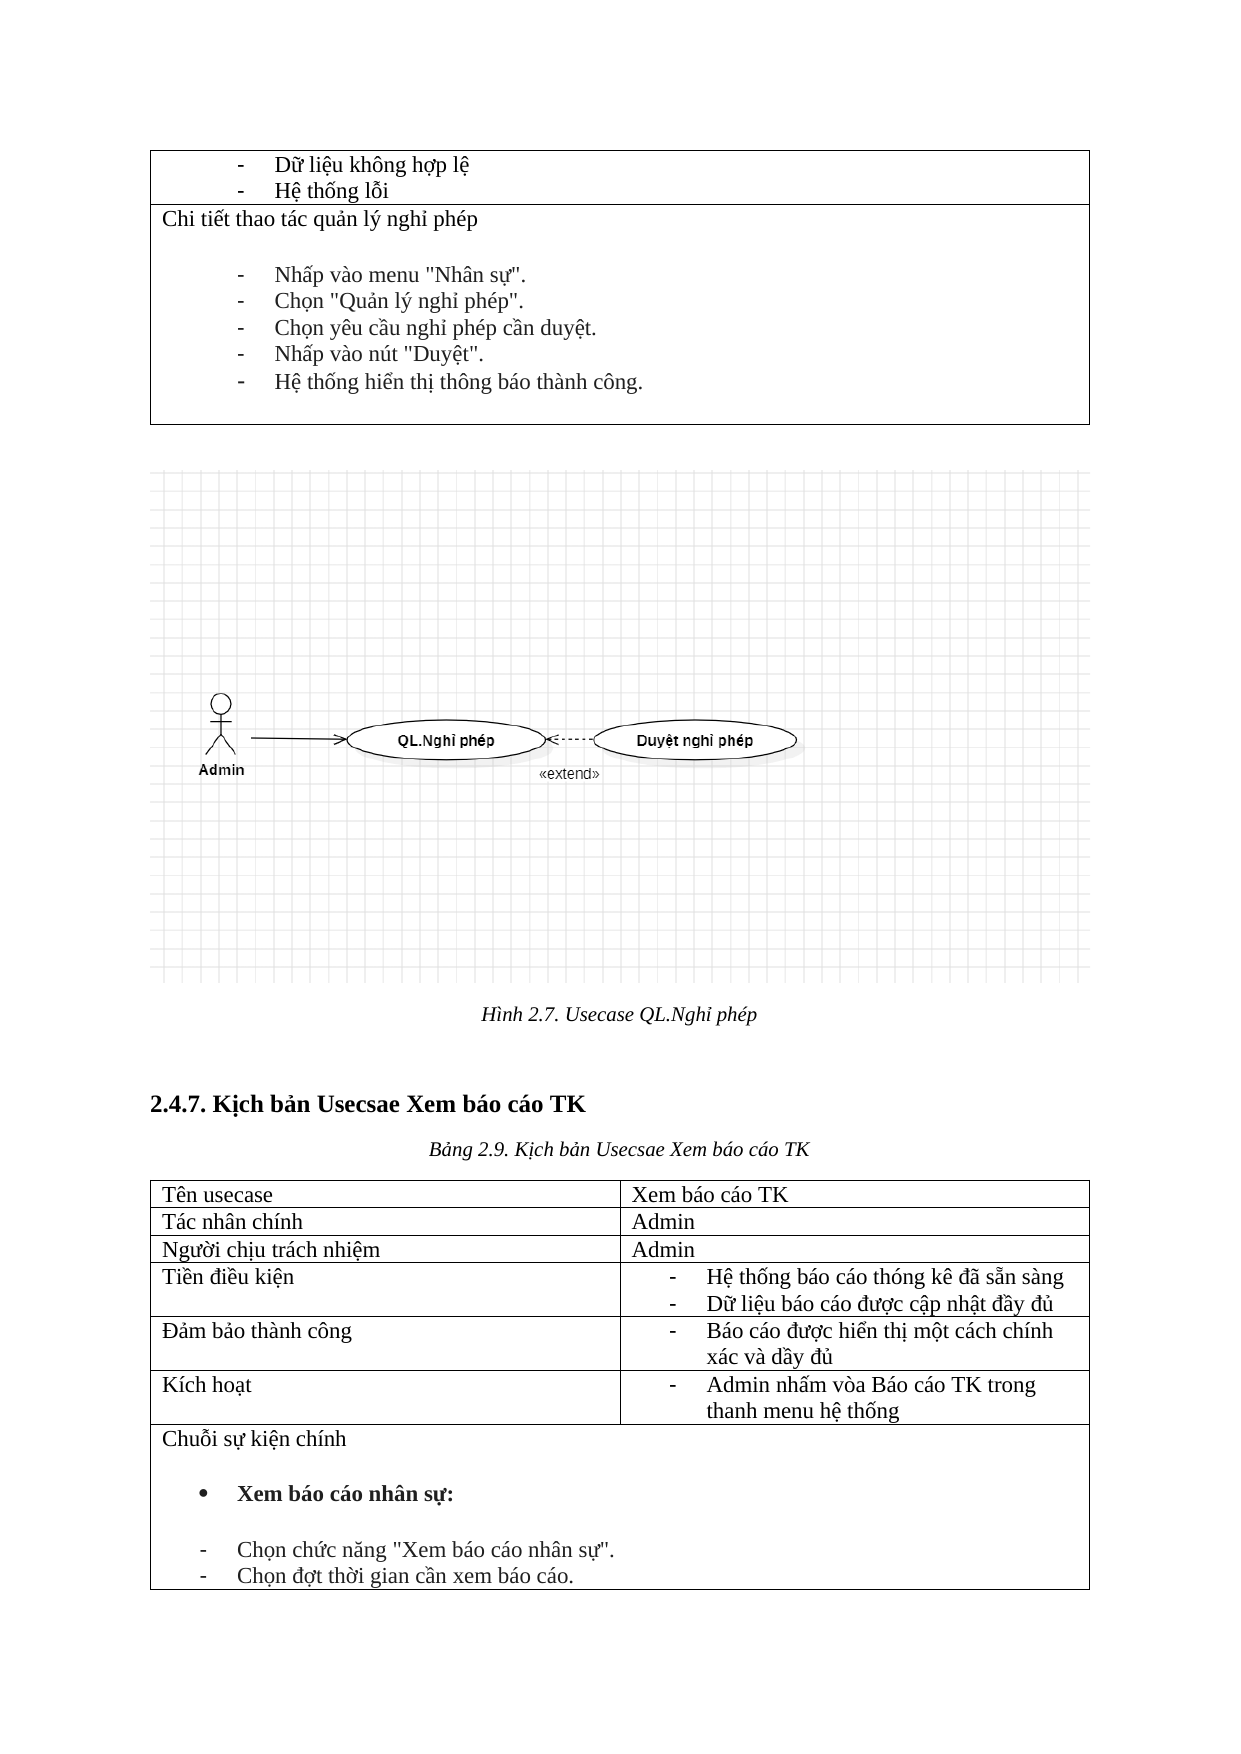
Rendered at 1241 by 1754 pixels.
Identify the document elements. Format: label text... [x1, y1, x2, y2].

table_cell Admin [621, 1208, 1089, 1234]
table_header Xem báo cáo TK [621, 1181, 1089, 1207]
table_cell Tác nhân chính [151, 1208, 620, 1234]
text Hình 2.7. Usecase QL.Nghỉ phép [150, 1002, 1090, 1026]
table_cell Người chịu trách nhiệm [151, 1236, 620, 1262]
text Bảng 2.9. Kịch bản Usecsae Xem báo cáo TK [150, 1137, 1090, 1161]
table_cell Admin [621, 1236, 1089, 1262]
table_cell Báo cáo được hiển thị một cách chính xác và dầy đủ [621, 1317, 1089, 1370]
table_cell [151, 151, 1089, 204]
table_cell Đảm bảo thành công [151, 1317, 620, 1370]
text 2.4.7. Kịch bản Usecsae Xem báo cáo TK [150, 1089, 1090, 1118]
table_cell Hệ thống báo cáo thóng kê đã sẵn sàng Dữ liệu báo cáo được cập nhật đầy đủ [621, 1263, 1089, 1316]
table_header Tên usecase [151, 1181, 620, 1207]
table_cell Kích hoạt [151, 1371, 620, 1424]
table_cell Chi tiết thao tác quản lý nghỉ phép Nhấp vào menu "Nhân sự". Chọn "Quản lý nghỉ phép". Chọn yêu cầu nghỉ phép cần duyệt. Nhấp vào nút "Duyệt". Hệ thống hiển thị thông báo thành công. [151, 205, 1089, 424]
table_cell Tiền điều kiện [151, 1263, 620, 1316]
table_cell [151, 1425, 1089, 1589]
table_cell Admin nhấm vòa Báo cáo TK trong thanh menu hệ thống [621, 1371, 1089, 1424]
picture [150, 470, 1091, 983]
